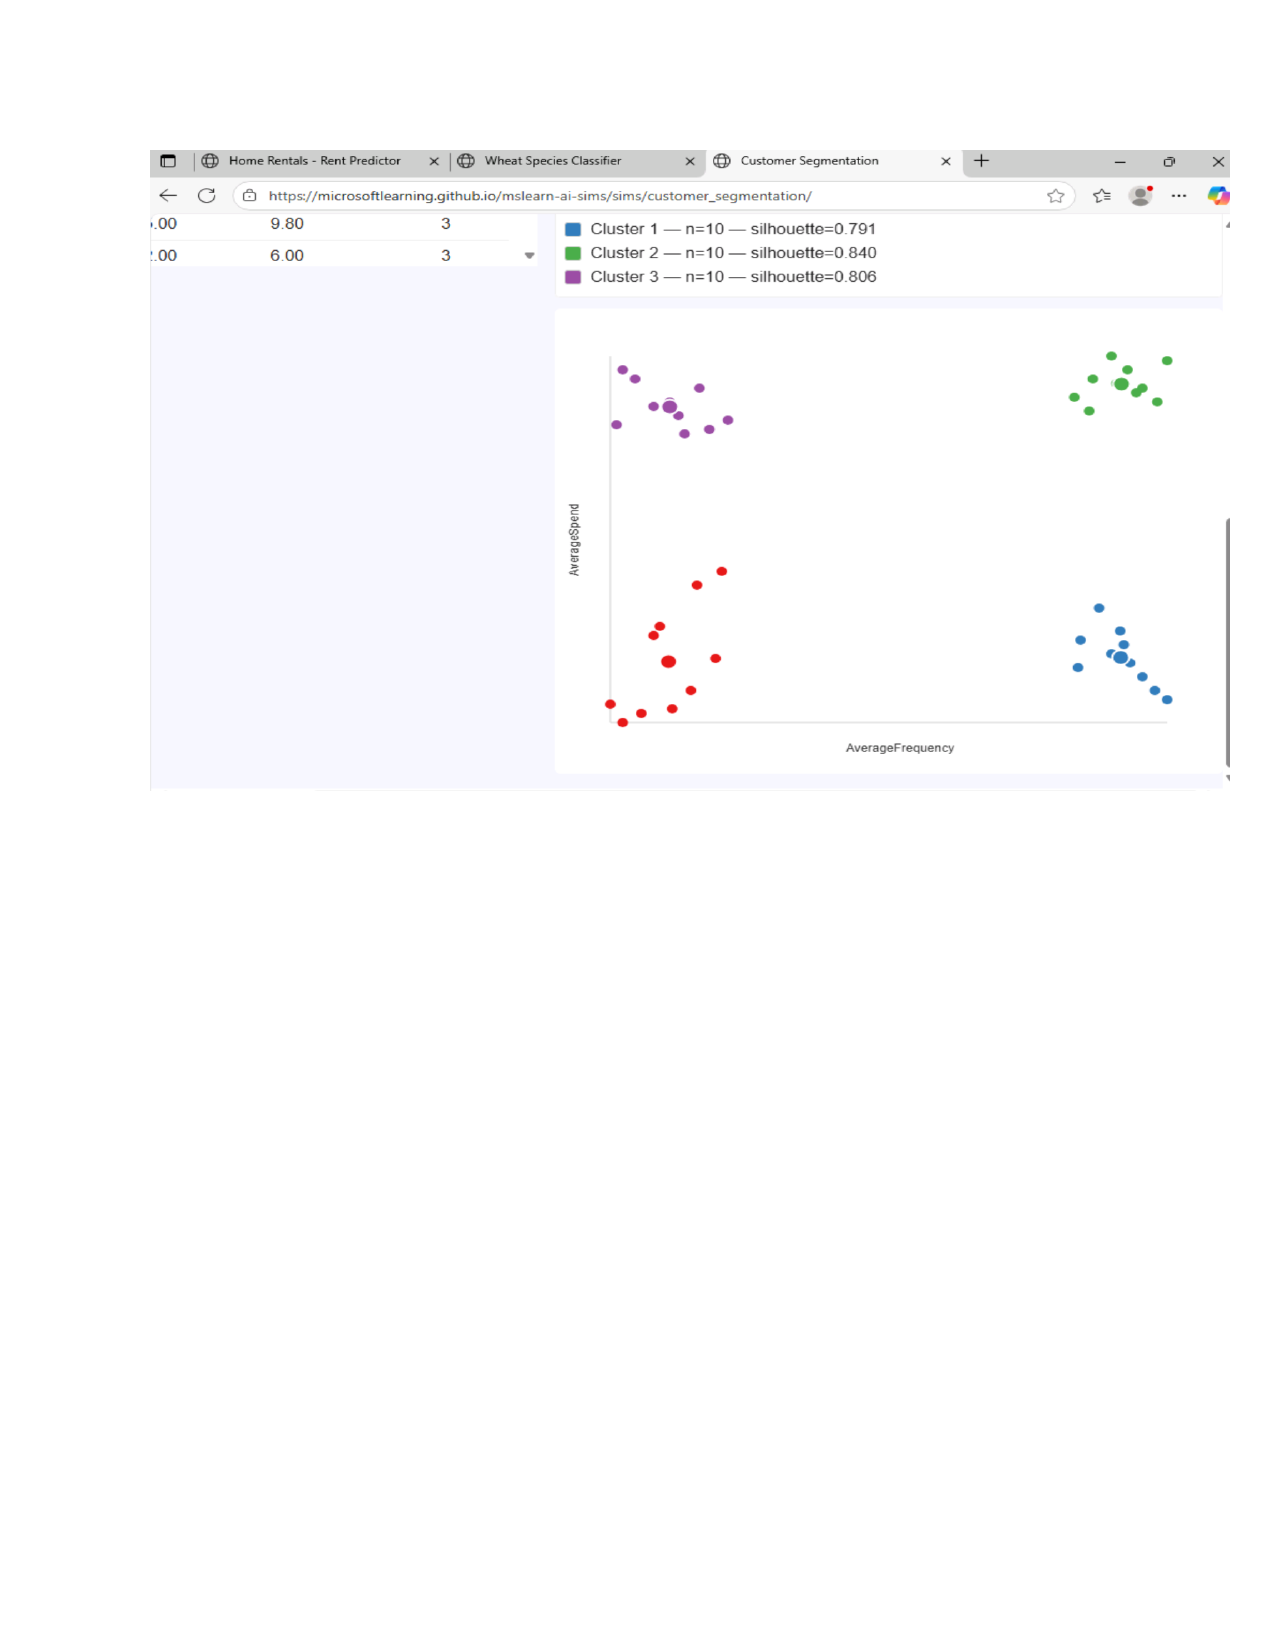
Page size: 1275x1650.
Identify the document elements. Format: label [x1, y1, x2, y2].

picture [150, 150, 1230, 791]
